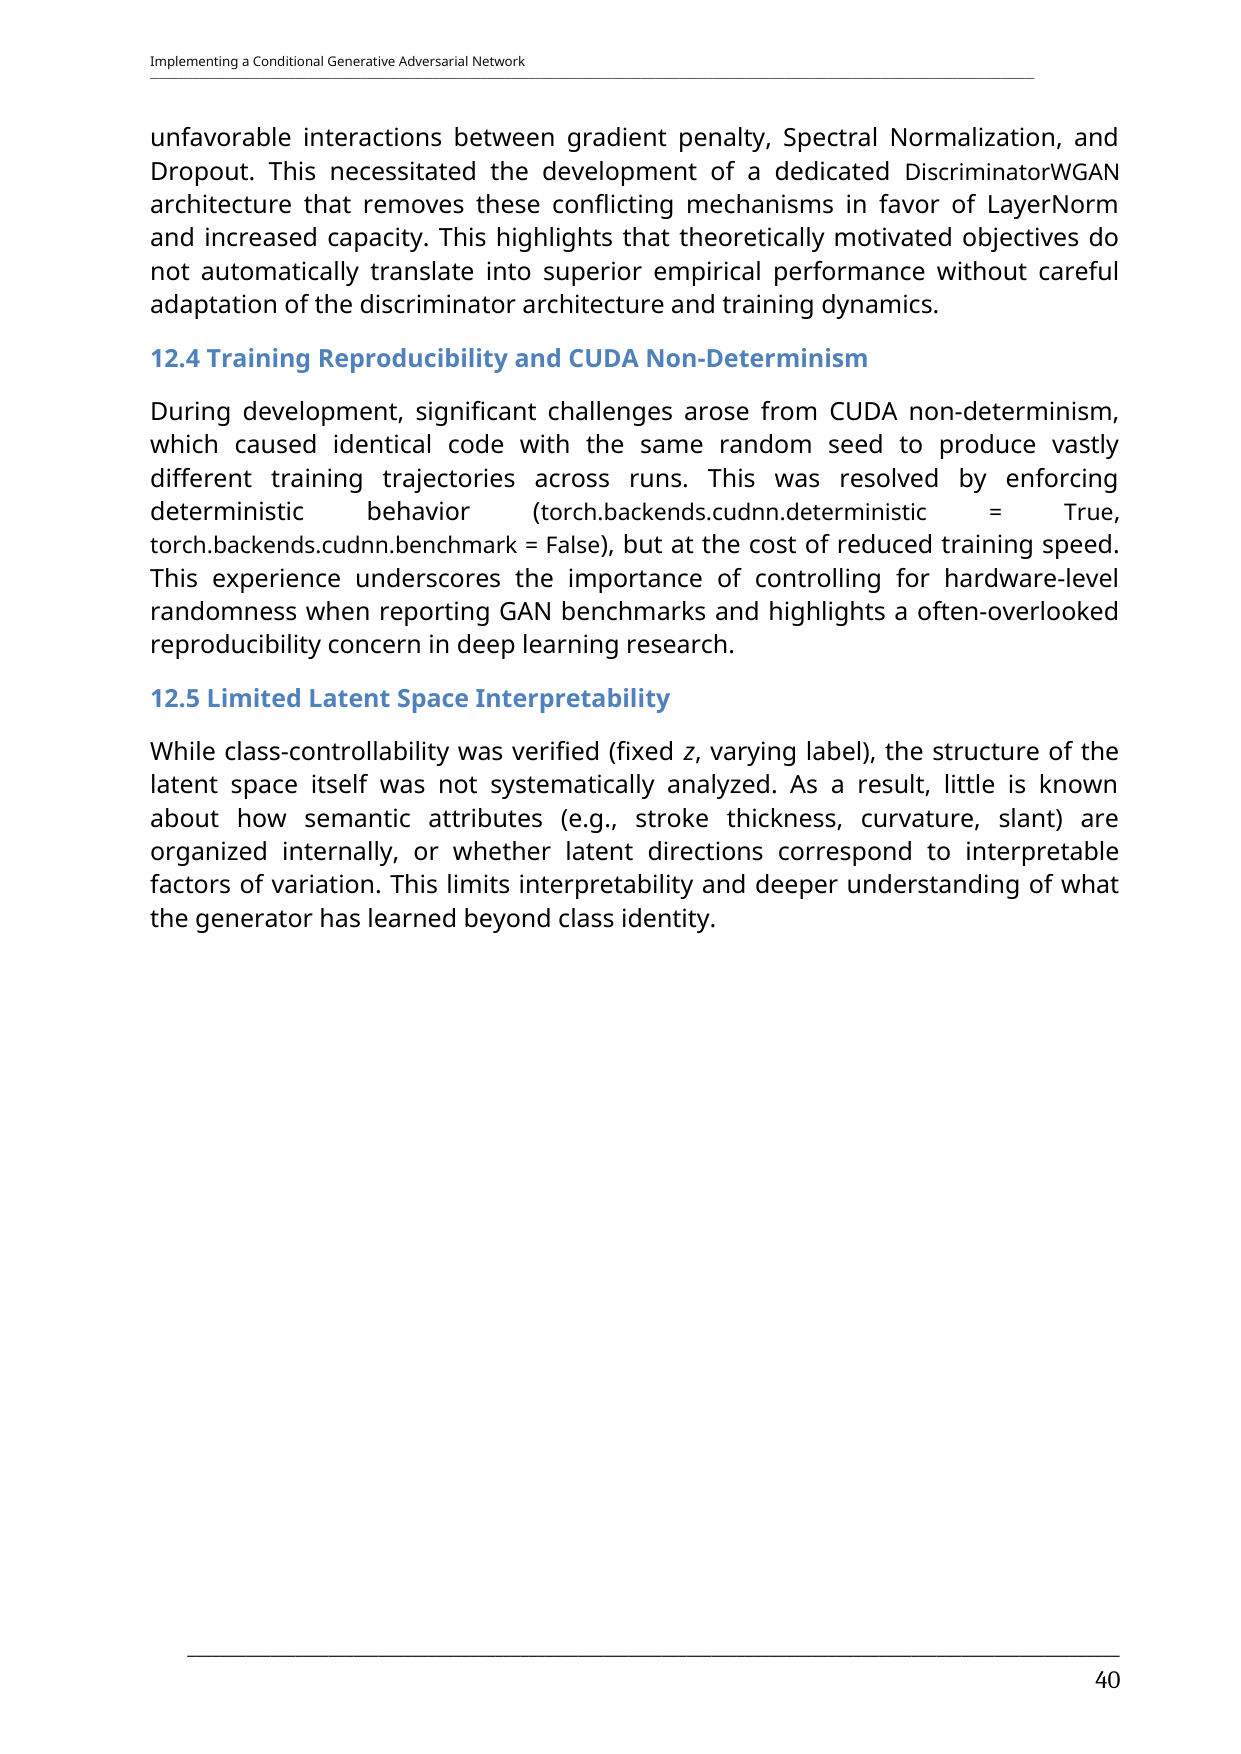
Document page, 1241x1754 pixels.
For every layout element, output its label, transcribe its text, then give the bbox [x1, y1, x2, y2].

subtitle 12.4 Training Reproducibility and CUDA Non-Determinism [150, 341, 1120, 375]
subtitle 12.5 Limited Latent Space Interpretability [150, 681, 1120, 715]
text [150, 120, 1120, 320]
text While class-controllability was verified (fixed z, varying label), the structure of the latent space itself was not systematically analyzed. As a result, little is known about how semantic attributes (e.g., stroke thickness, curvature, slant) are organized internally, or whether latent directions correspond to interpretable factors of variation. This limits interpretability and deeper understanding of what the generator has learned beyond class identity. [150, 734, 1120, 934]
text During development, significant challenges arose from CUDA non-determinism, which caused identical code with the same random seed to produce vastly different training trajectories across runs. This was resolved by enforcing deterministic behavior (torch.backends.cudnn.deterministic = True, torch.backends.cudnn.benchmark = False), but at the cost of reduced training speed. This experience underscores the importance of controlling for hardware-level randomness when reporting GAN benchmarks and highlights a often-overlooked reproducibility concern in deep learning research. [150, 394, 1120, 660]
